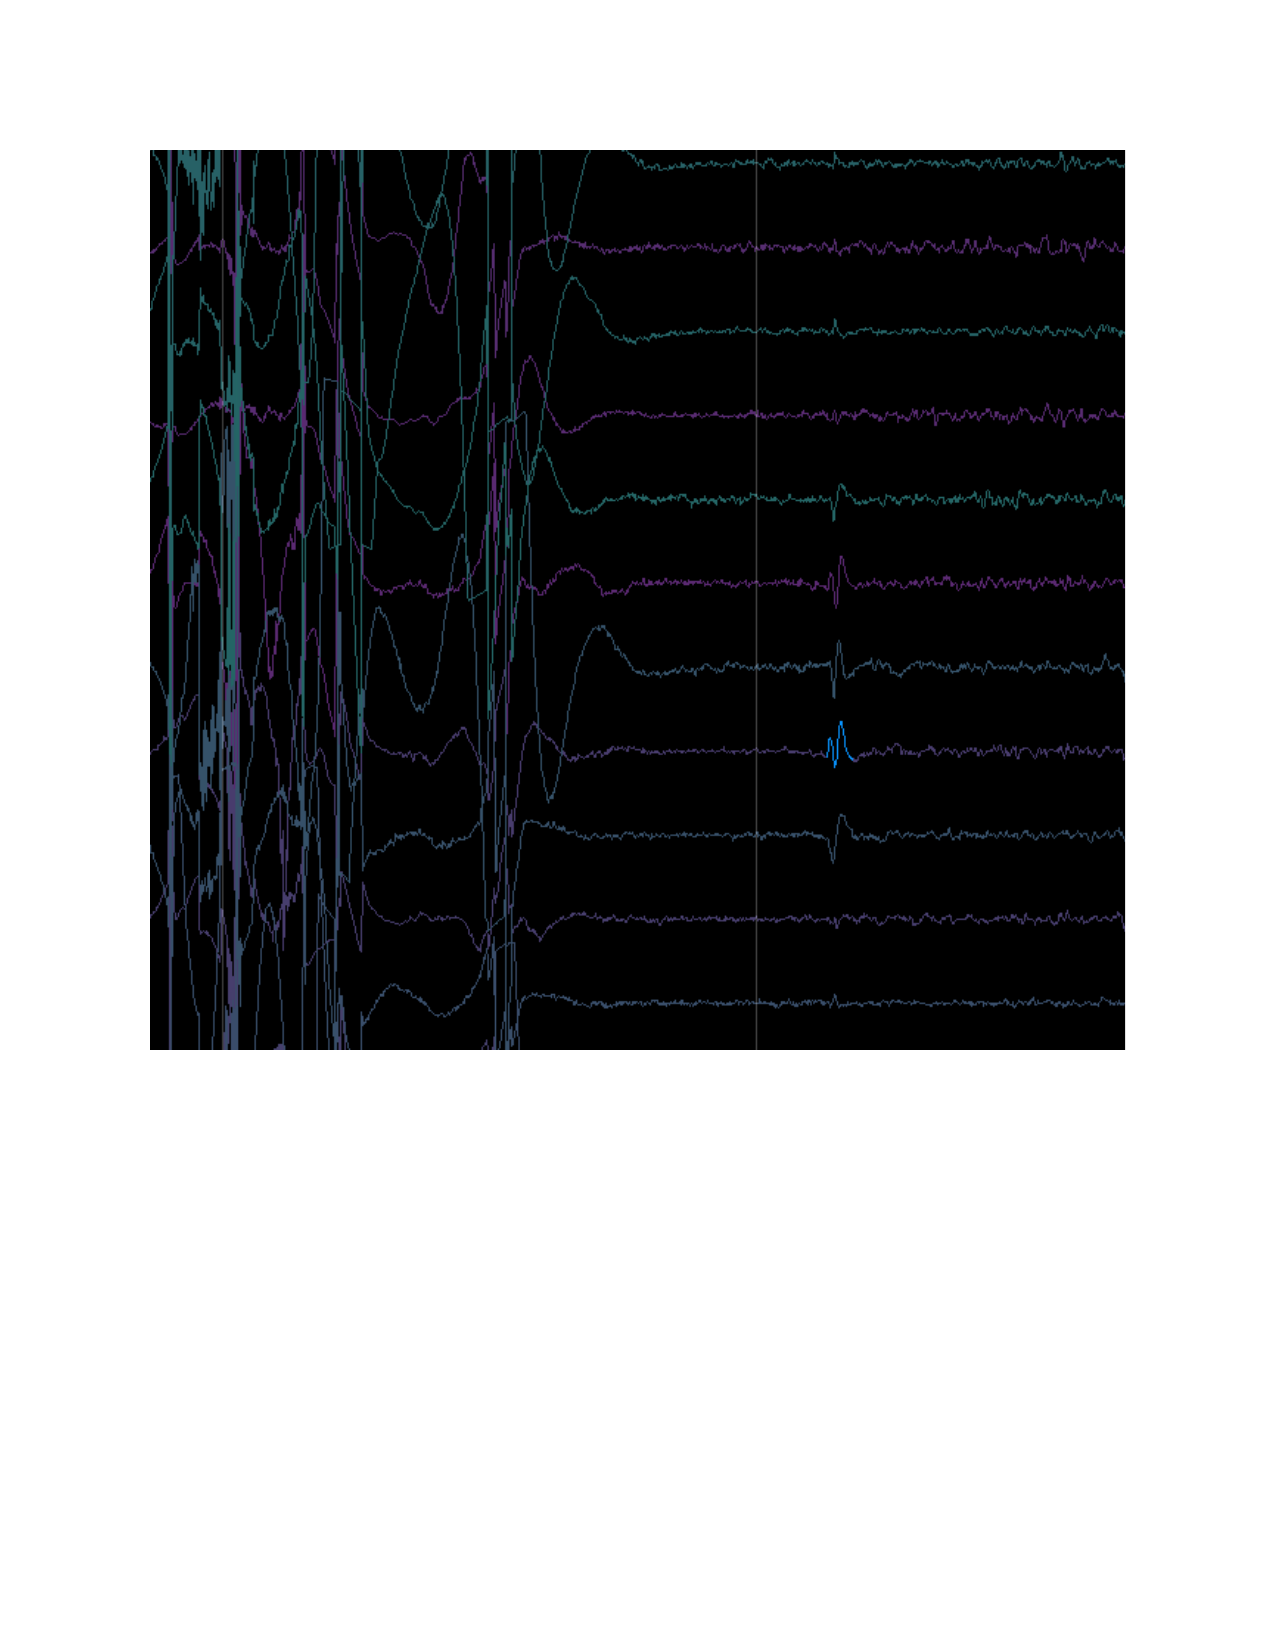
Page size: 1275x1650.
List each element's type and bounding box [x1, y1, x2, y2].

picture [150, 150, 1125, 1050]
